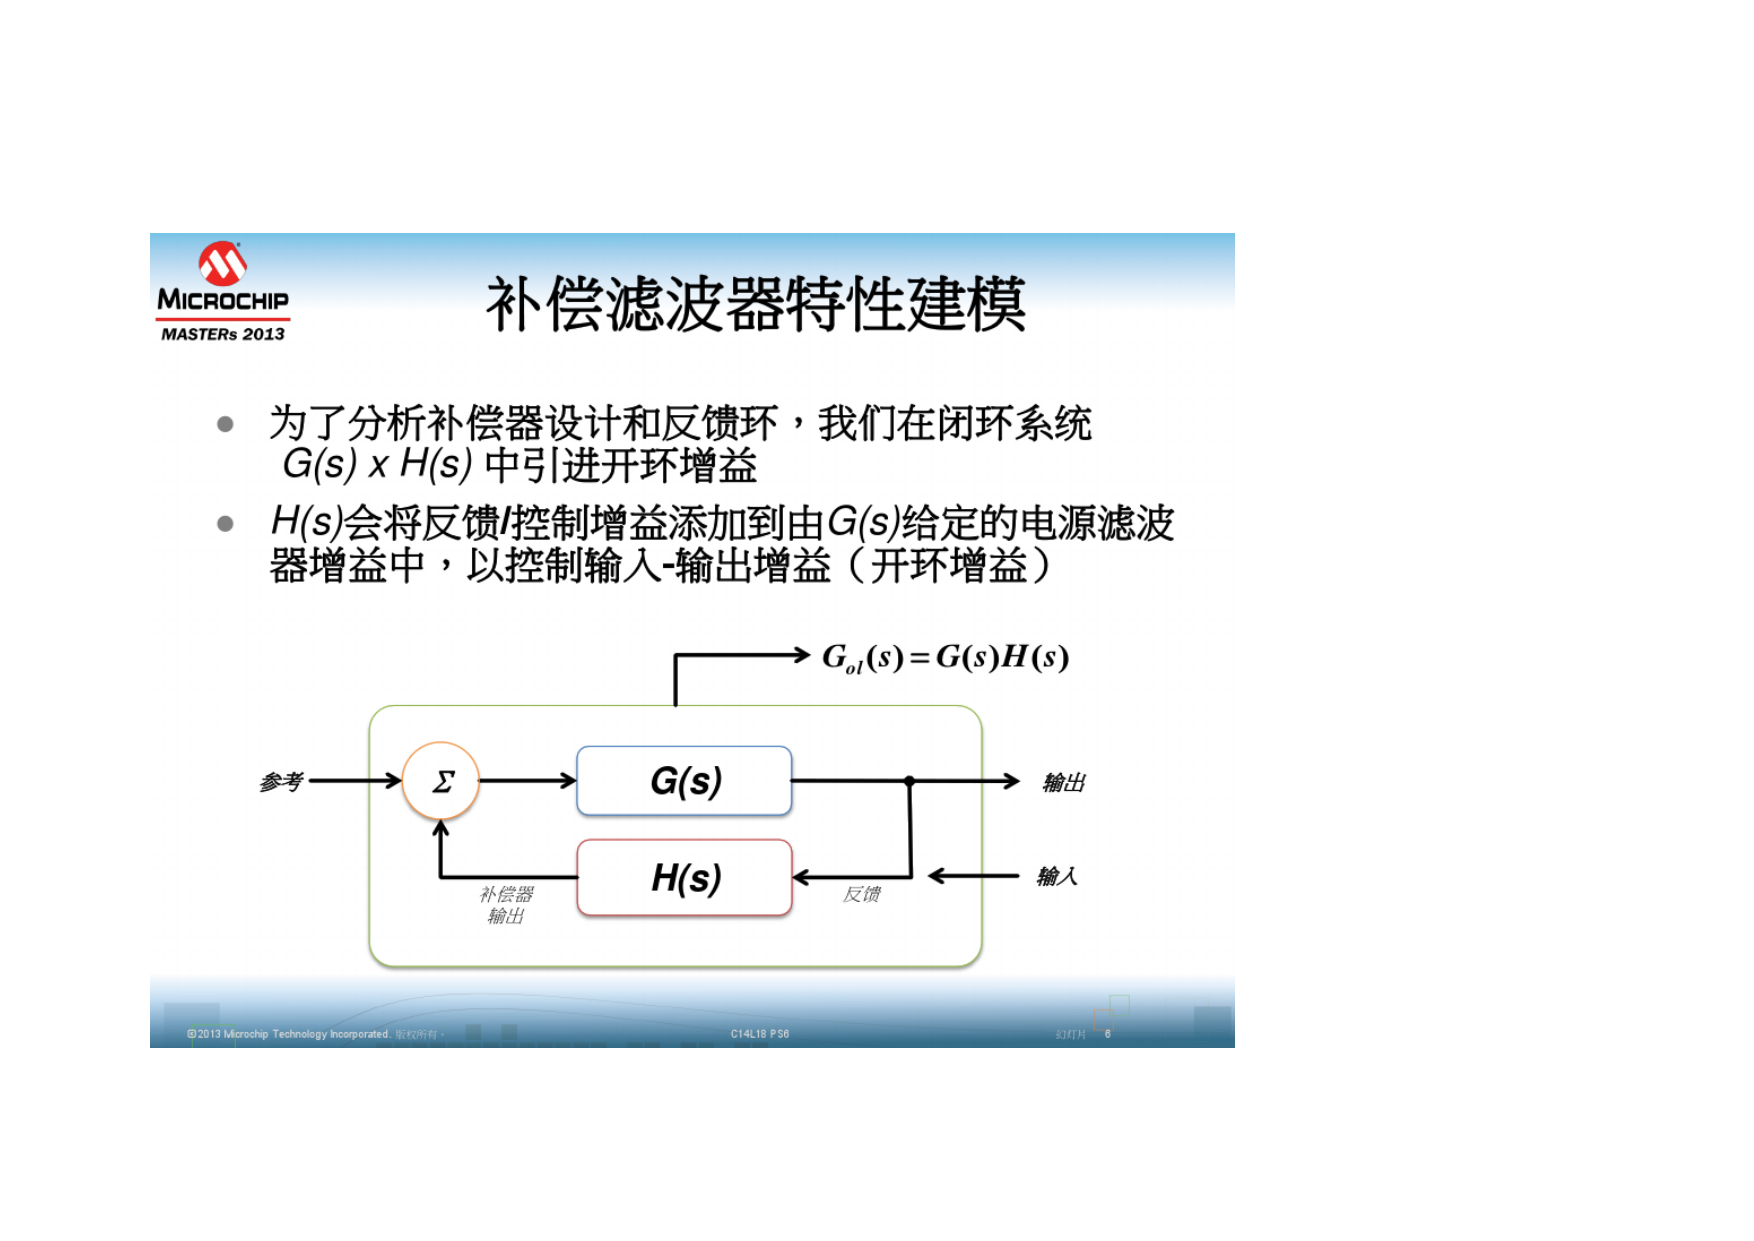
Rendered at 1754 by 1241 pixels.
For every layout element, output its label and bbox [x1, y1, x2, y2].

picture [150, 233, 1235, 1048]
